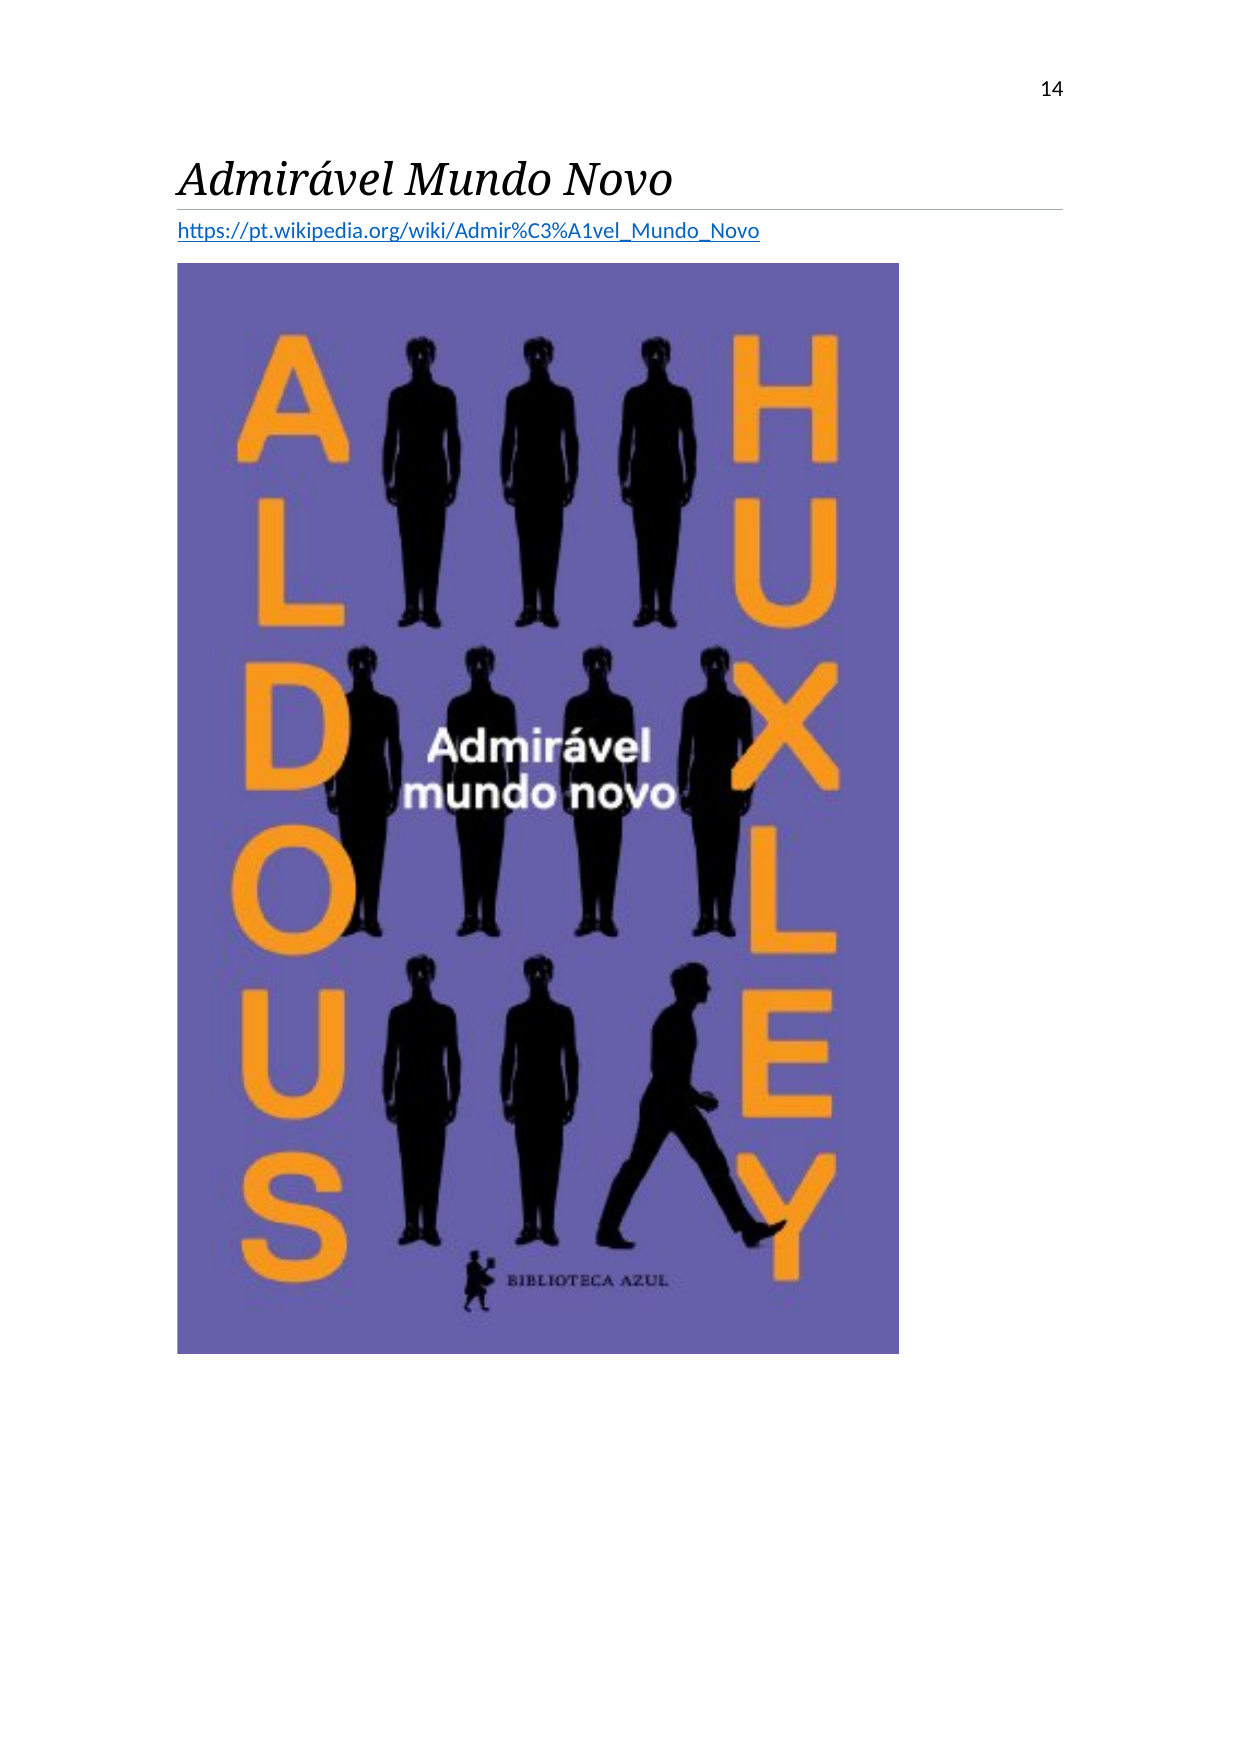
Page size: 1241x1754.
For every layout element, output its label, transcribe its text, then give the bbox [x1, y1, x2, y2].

picture [177, 263, 899, 1354]
text https://pt.wikipedia.org/wiki/Admir%C3%A1vel_Mundo_Novo [177, 216, 1063, 244]
subtitle Admirável Mundo Novo [177, 148, 1063, 209]
